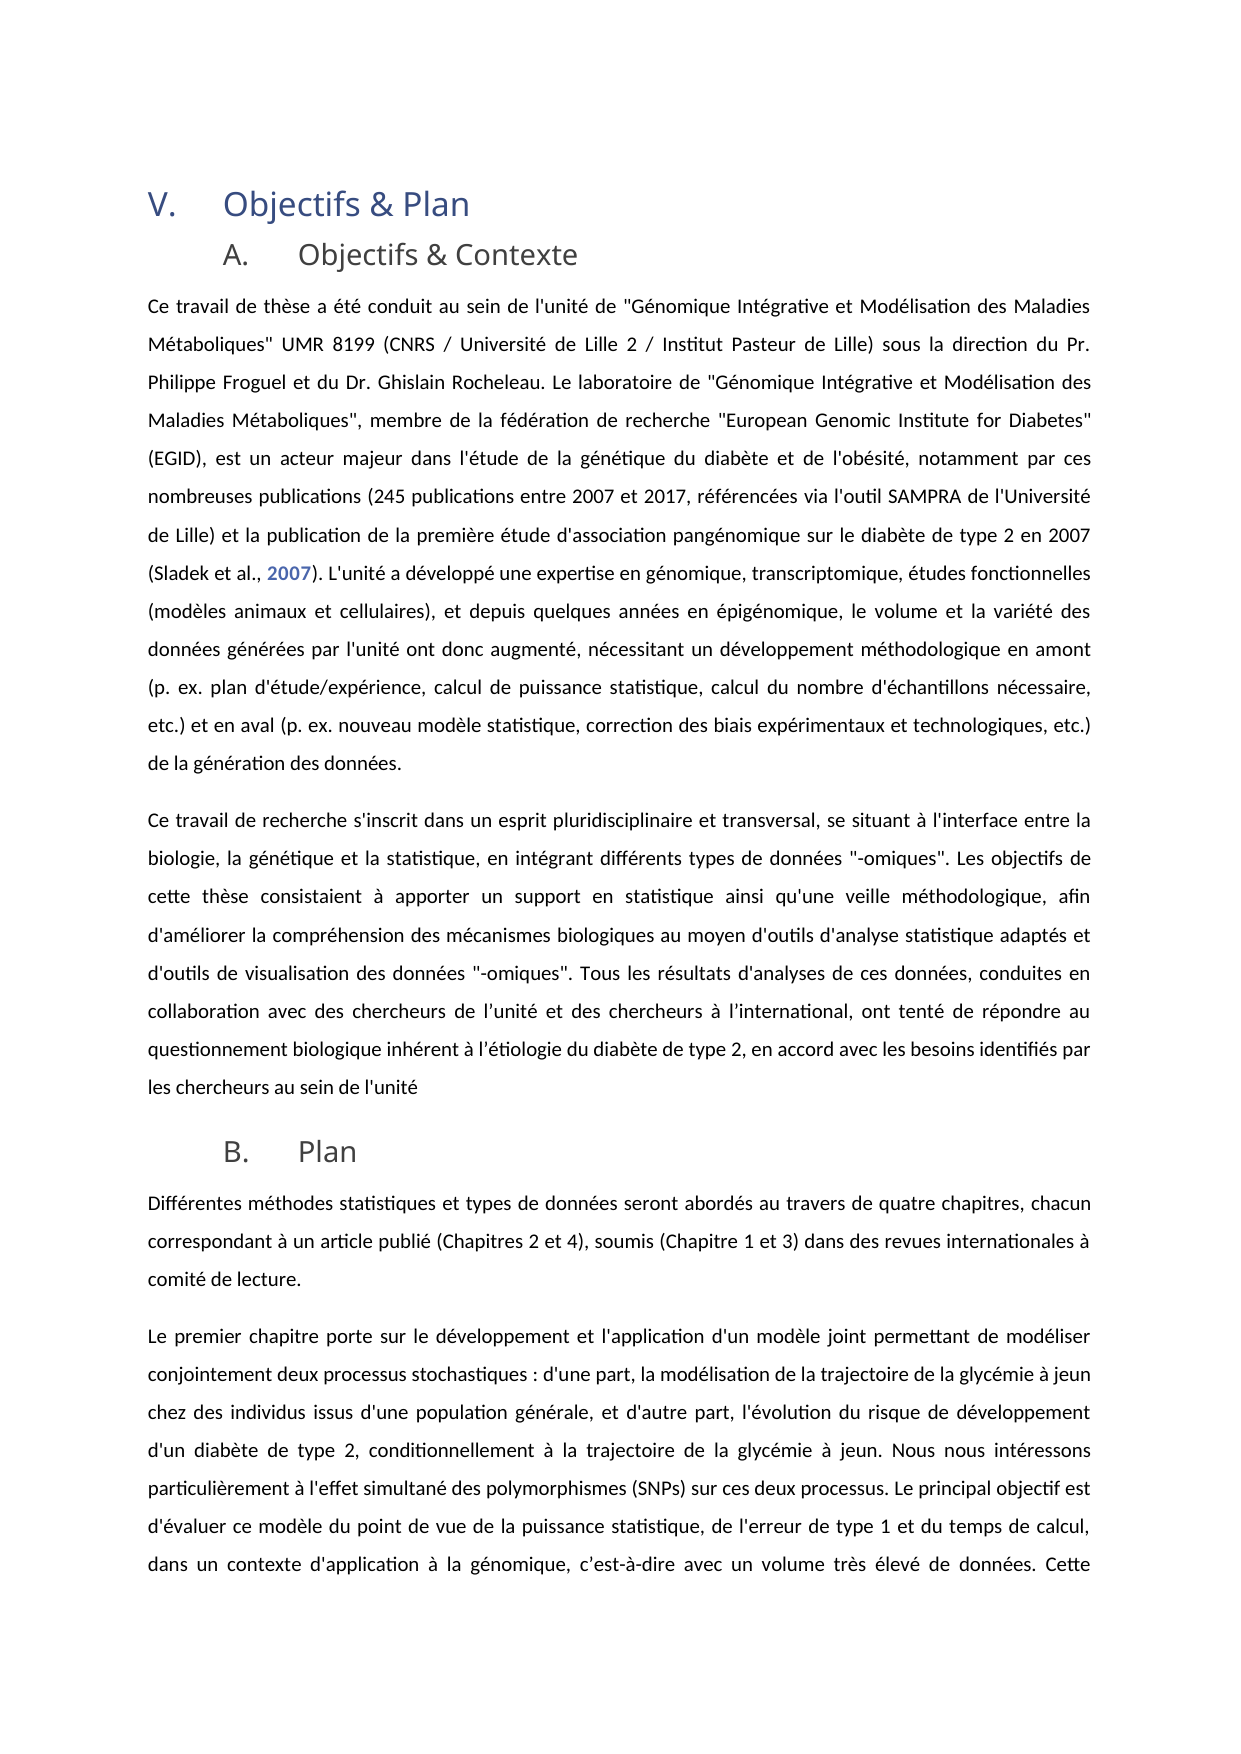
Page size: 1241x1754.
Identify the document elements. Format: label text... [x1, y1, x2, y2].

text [148, 1323, 1093, 1577]
text Différentes méthodes statistiques et types de données seront abordés au travers de quatre chapitres, chacun correspondant à un article publié (Chapitres 2 et 4), soumis (Chapitre 1 et 3) dans des revues internationales à comité de lecture. [148, 1190, 1093, 1291]
text Ce travail de thèse a été conduit au sein de l'unité de "Génomique Intégrative et Modélisation des Maladies Métaboliques" UMR 8199 (CNRS / Université de Lille 2 / Institut Pasteur de Lille) sous la direction du Pr. Philippe Froguel et du Dr. Ghislain Rocheleau. Le laboratoire de "Génomique Intégrative et Modélisation des Maladies Métaboliques", membre de la fédération de recherche "European Genomic Institute for Diabetes" (EGID), est un acteur majeur dans l'étude de la génétique du diabète et de l'obésité, notamment par ces nombreuses publications (245 publications entre 2007 et 2017, référencées via l'outil SAMPRA de l'Université de Lille) et la publication de la première étude d'association pangénomique sur le diabète de type 2 en 2007 (Sladek et al., 2007). L'unité a développé une expertise en génomique, transcriptomique, études fonctionnelles (modèles animaux et cellulaires), et depuis quelques années en épigénomique, le volume et la variété des données générées par l'unité ont donc augmenté, nécessitant un développement méthodologique en amont (p. ex. plan d'étude/expérience, calcul de puissance statistique, calcul du nombre d'échantillons nécessaire, etc.) et en aval (p. ex. nouveau modèle statistique, correction des biais expérimentaux et technologiques, etc.) de la génération des données. [148, 293, 1093, 776]
subtitle Plan [223, 1131, 1093, 1171]
subtitle Objectifs & Plan [148, 181, 1093, 226]
subtitle Objectifs & Contexte [223, 235, 1093, 274]
text Ce travail de recherche s'inscrit dans un esprit pluridisciplinaire et transversal, se situant à l'interface entre la biologie, la génétique et la statistique, en intégrant différents types de données "-omiques". Les objectifs de cette thèse consistaient à apporter un support en statistique ainsi qu'une veille méthodologique, afin d'améliorer la compréhension des mécanismes biologiques au moyen d'outils d'analyse statistique adaptés et d'outils de visualisation des données "-omiques". Tous les résultats d'analyses de ces données, conduites en collaboration avec des chercheurs de l’unité et des chercheurs à l’international, ont tenté de répondre au questionnement biologique inhérent à l’étiologie du diabète de type 2, en accord avec les besoins identifiés par les chercheurs au sein de l'unité [148, 807, 1093, 1100]
